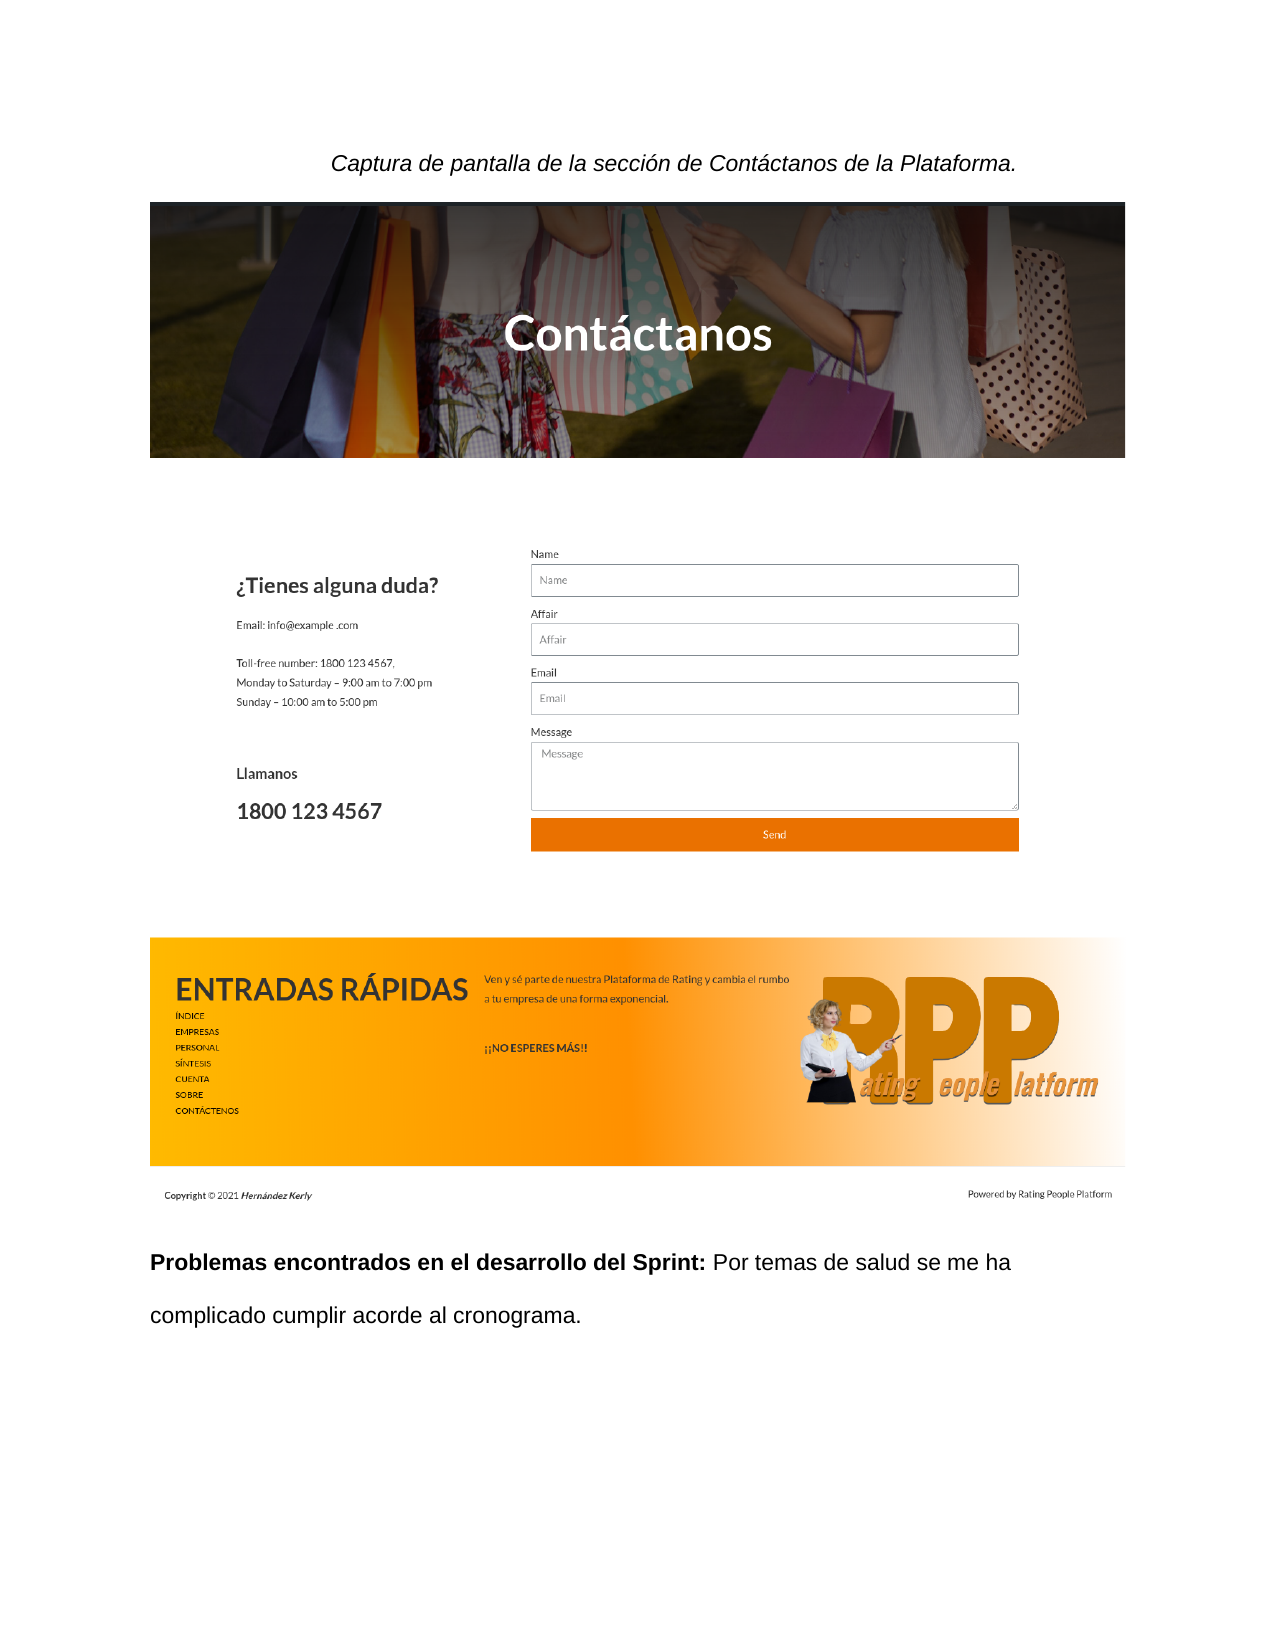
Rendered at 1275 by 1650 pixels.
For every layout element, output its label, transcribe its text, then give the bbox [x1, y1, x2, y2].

text Captura de pantalla de la sección de Contáctanos de la Plataforma. [225, 150, 1125, 176]
subtitle Problemas encontrados en el desarrollo del Sprint: Por temas de salud se me ha complicado cumplir acorde al cronograma. [150, 1249, 1125, 1328]
picture [150, 202, 1125, 1223]
